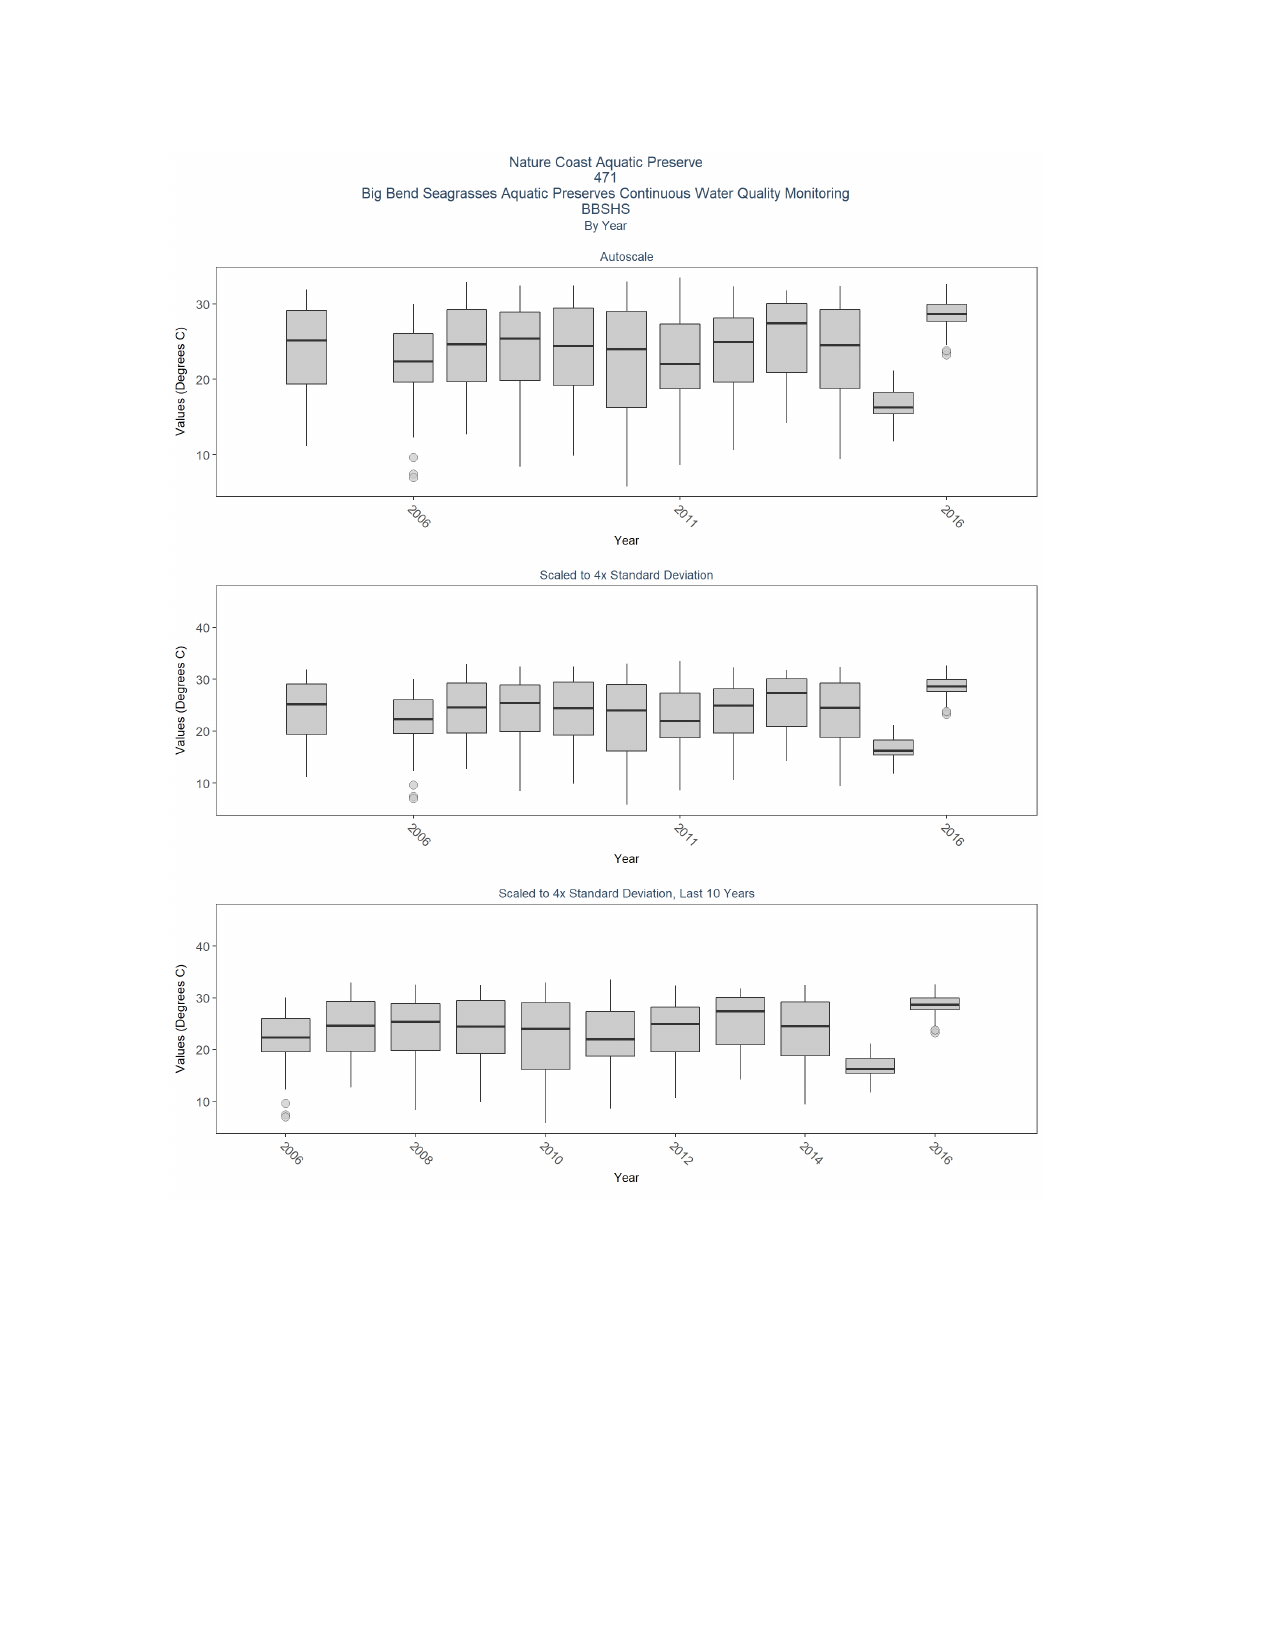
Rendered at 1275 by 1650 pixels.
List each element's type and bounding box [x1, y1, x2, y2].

picture [168, 150, 1044, 1200]
